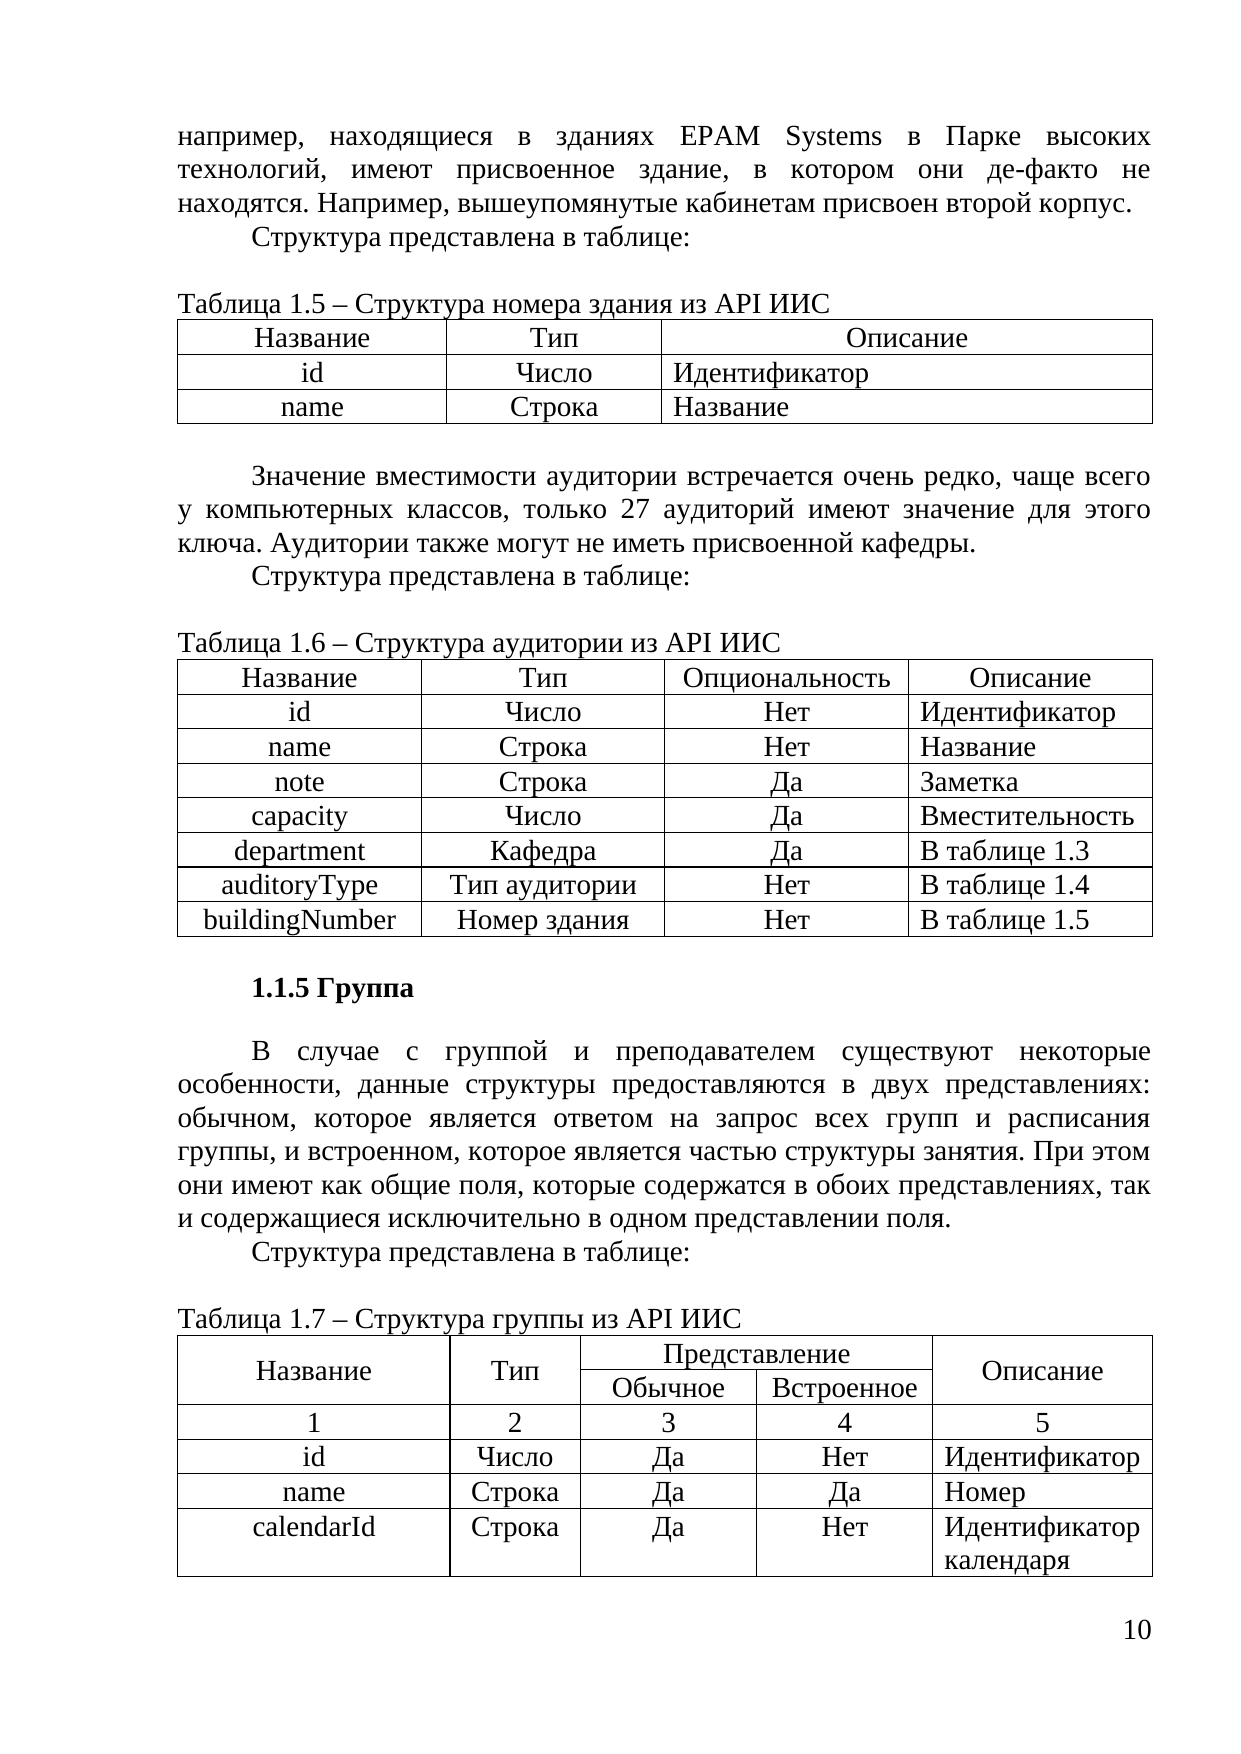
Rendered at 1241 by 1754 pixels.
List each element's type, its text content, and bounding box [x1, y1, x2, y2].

table_cell Строка [447, 390, 661, 423]
table_cell capacity [178, 798, 421, 832]
table_cell Идентификатор [933, 1440, 1152, 1473]
table_cell Строка [451, 1474, 580, 1508]
table_cell Заметка [909, 764, 1152, 797]
table_cell Идентификатор [909, 695, 1152, 728]
table_cell Да [581, 1509, 756, 1576]
table_cell 2 [451, 1405, 580, 1438]
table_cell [933, 1509, 1152, 1576]
table_cell Название [909, 729, 1152, 763]
text В случае с группой и преподавателем существуют некоторые особенности, данные структуры предоставляются в двух представлениях: обычном, которое является ответом на запрос всех групп и расписания группы, и встроенном, которое является частью структуры занятия. При этом они имеют как общие поля, которые содержатся в обоих представлениях, так и содержащиеся исключительно в одном представлении поля. [177, 1033, 1152, 1234]
table_cell Идентификатор [662, 355, 1152, 388]
table_cell Нет [665, 729, 908, 763]
table_cell Да [757, 1474, 932, 1508]
table_cell name [178, 390, 446, 423]
table_cell id [178, 695, 421, 728]
table_header Название [178, 1336, 449, 1404]
table_cell Обычное [581, 1370, 756, 1404]
table_cell Число [422, 695, 664, 728]
table_cell Строка [422, 764, 664, 797]
table_cell Строка [422, 729, 664, 763]
subtitle Группа [251, 970, 1152, 1004]
table_cell Название [662, 390, 1152, 423]
table_cell name [178, 1474, 449, 1508]
table_cell Да [581, 1440, 756, 1473]
table_header Опциональность [665, 660, 908, 693]
table_cell Да [665, 833, 908, 866]
table_cell name [178, 729, 421, 763]
table_cell Число [422, 798, 664, 832]
table_cell Нет [757, 1440, 932, 1473]
text Структура представлена в таблице: [177, 219, 1152, 252]
table_header Название [178, 320, 446, 354]
table_cell Вместительность [909, 798, 1152, 832]
table_header Название [178, 660, 421, 693]
table_cell Нет [757, 1509, 932, 1576]
table_header Представление [581, 1336, 932, 1369]
text Значение вместимости аудитории встречается очень редко, чаще всего у компьютерных классов, только 27 аудиторий имеют значение для этого ключа. Аудитории также могут не иметь присвоенной кафедры. [177, 458, 1152, 558]
table_cell В таблице 1.4 [909, 868, 1152, 901]
table_cell department [178, 833, 421, 866]
table_cell 1 [178, 1405, 449, 1438]
table_cell Кафедра [422, 833, 664, 866]
table_cell Номер [933, 1474, 1152, 1508]
table_cell auditoryType [178, 868, 421, 901]
table_header Тип [422, 660, 664, 693]
table_cell Тип аудитории [422, 868, 664, 901]
table_header Тип [447, 320, 661, 354]
table_header Описание [933, 1336, 1152, 1404]
text Таблица 1.6 – Структура аудитории из API ИИС [177, 625, 1152, 659]
table_cell Да [665, 764, 908, 797]
table_header Тип [451, 1336, 580, 1404]
table_cell 5 [933, 1405, 1152, 1438]
table_cell Встроенное [757, 1370, 932, 1404]
table_cell calendarId [178, 1509, 449, 1576]
table_header Описание [909, 660, 1152, 693]
table_cell note [178, 764, 421, 797]
text Структура представлена в таблице: [177, 558, 1152, 592]
table_cell Нет [665, 902, 908, 936]
table_cell Число [447, 355, 661, 388]
table_cell buildingNumber [178, 902, 421, 936]
table_cell Строка [451, 1509, 580, 1576]
table_cell В таблице 1.3 [909, 833, 1152, 866]
table_cell Нет [665, 695, 908, 728]
table_cell Число [451, 1440, 580, 1473]
table_cell Номер здания [422, 902, 664, 936]
table_cell 4 [757, 1405, 932, 1438]
table_cell id [178, 355, 446, 388]
text Таблица 1.5 – Структура номера здания из API ИИС [177, 286, 1152, 319]
table_cell Да [581, 1474, 756, 1508]
table_cell id [178, 1440, 449, 1473]
table_cell Нет [665, 868, 908, 901]
table_cell В таблице 1.5 [909, 902, 1152, 936]
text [177, 118, 1152, 219]
table_header Описание [662, 320, 1152, 354]
table_cell 3 [581, 1405, 756, 1438]
text Таблица 1.7 – Структура группы из API ИИС [177, 1301, 1152, 1335]
text Структура представлена в таблице: [177, 1234, 1152, 1268]
table_cell Да [665, 798, 908, 832]
